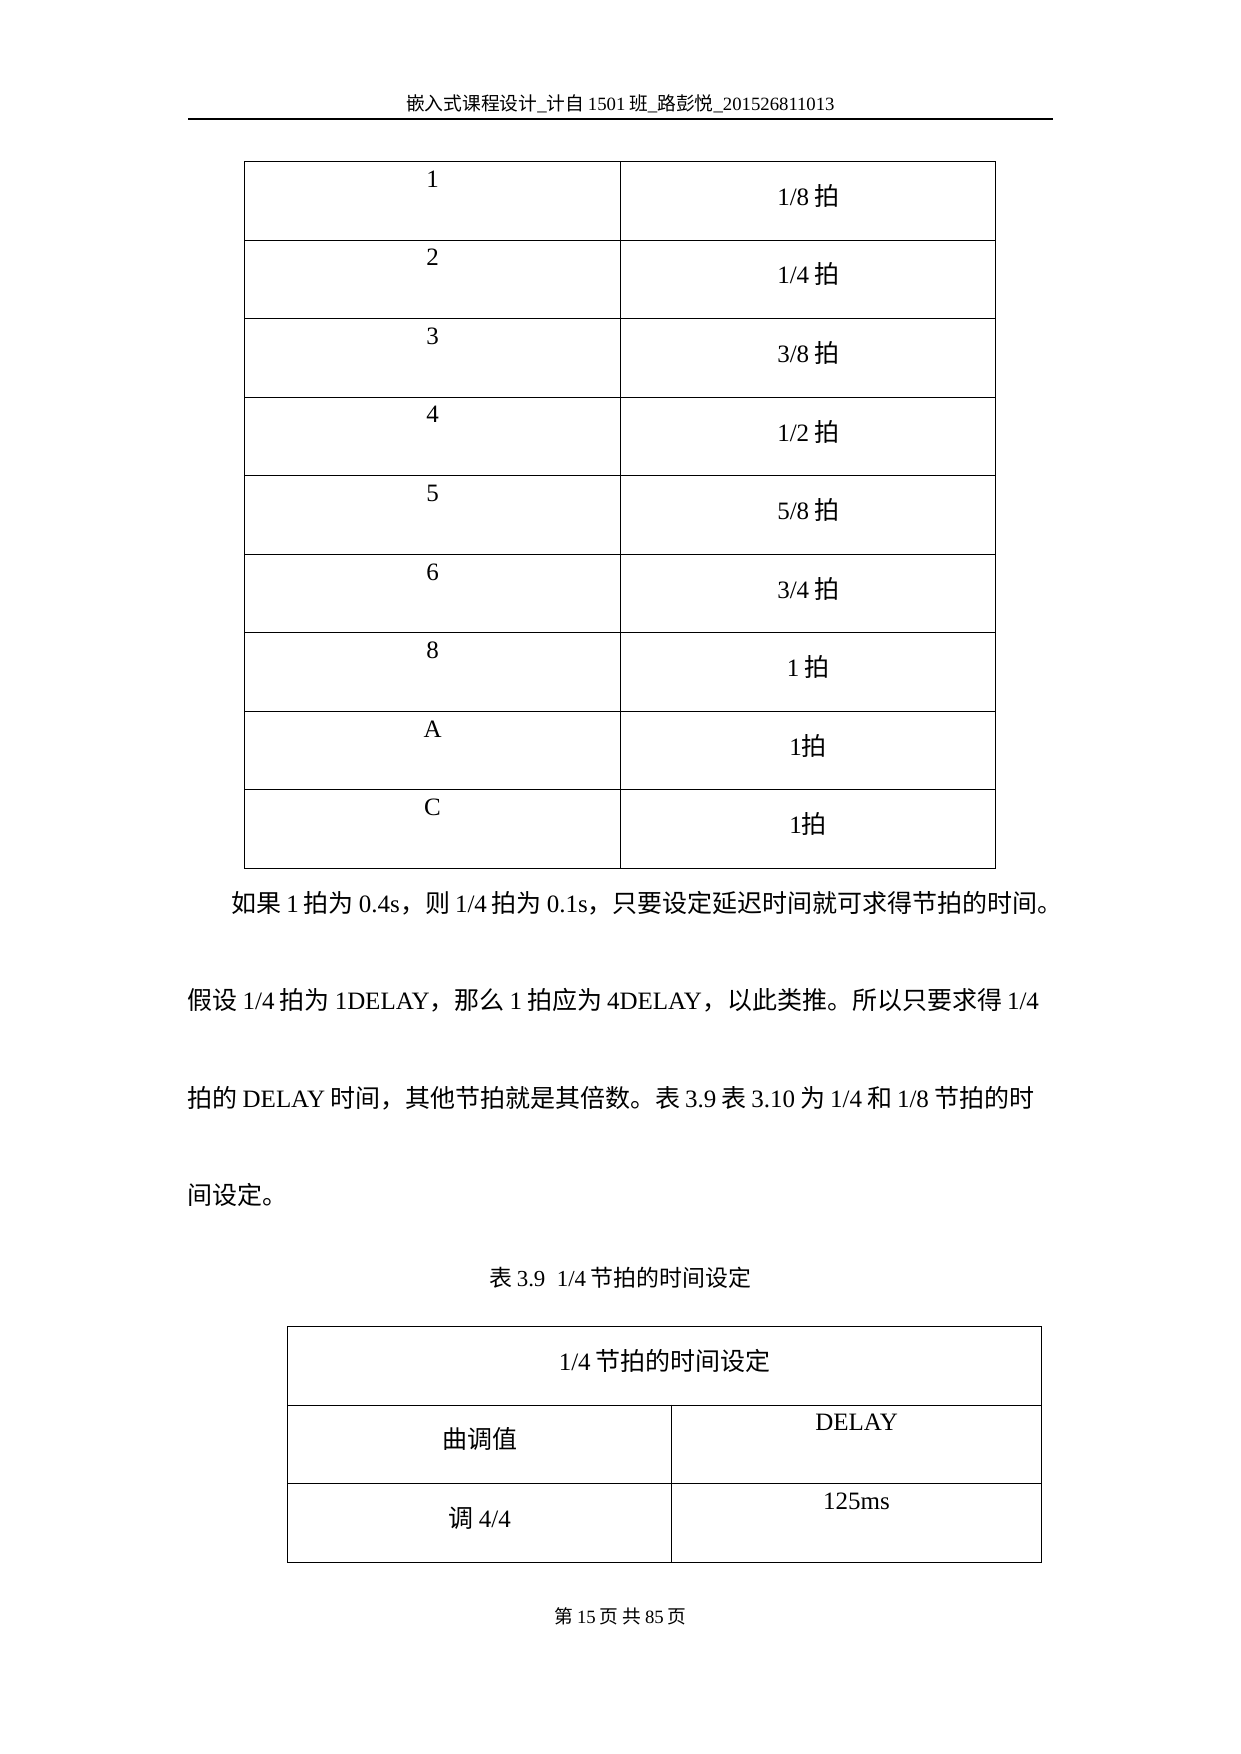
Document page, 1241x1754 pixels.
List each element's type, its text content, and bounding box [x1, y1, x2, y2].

table_cell 8 [245, 633, 620, 711]
table_cell 1/4拍 [621, 241, 995, 318]
table_cell 调4/4 [288, 1484, 671, 1562]
table_cell 5 [245, 476, 620, 554]
table_cell 1拍 [621, 633, 995, 711]
table_cell 3/4拍 [621, 555, 995, 632]
table_cell 1拍 [621, 712, 995, 789]
table_cell 2 [245, 241, 620, 318]
table_cell 1 [245, 162, 620, 239]
table_cell 1/2拍 [621, 398, 995, 475]
table_cell C [245, 790, 620, 868]
table_cell 1拍 [621, 790, 995, 868]
table_cell 曲调值 [288, 1406, 671, 1483]
table_header 1/4节拍的时间设定 [288, 1327, 1041, 1404]
table_cell DELAY [672, 1406, 1041, 1483]
table_cell 1/8拍 [621, 162, 995, 239]
table_cell 125ms [672, 1484, 1041, 1562]
text 表3.9 1/4节拍的时间设定 [187, 1244, 1053, 1309]
table_cell 3 [245, 319, 620, 397]
table_cell A [245, 712, 620, 789]
table_cell 6 [245, 555, 620, 632]
table_cell 3/8拍 [621, 319, 995, 397]
table_cell 5/8拍 [621, 476, 995, 554]
text 如果1拍为0.4s，则1/4拍为0.1s，只要设定延迟时间就可求得节拍的时间。假设1/4拍为1DELAY，那么1拍应为4DELAY，以此类推。所以只要求得1/4拍的DELAY时间，其他节拍就是其倍数。表3.9表3.10为1/4和1/8节拍的时间设定。 [187, 869, 1053, 1226]
table_cell 4 [245, 398, 620, 475]
